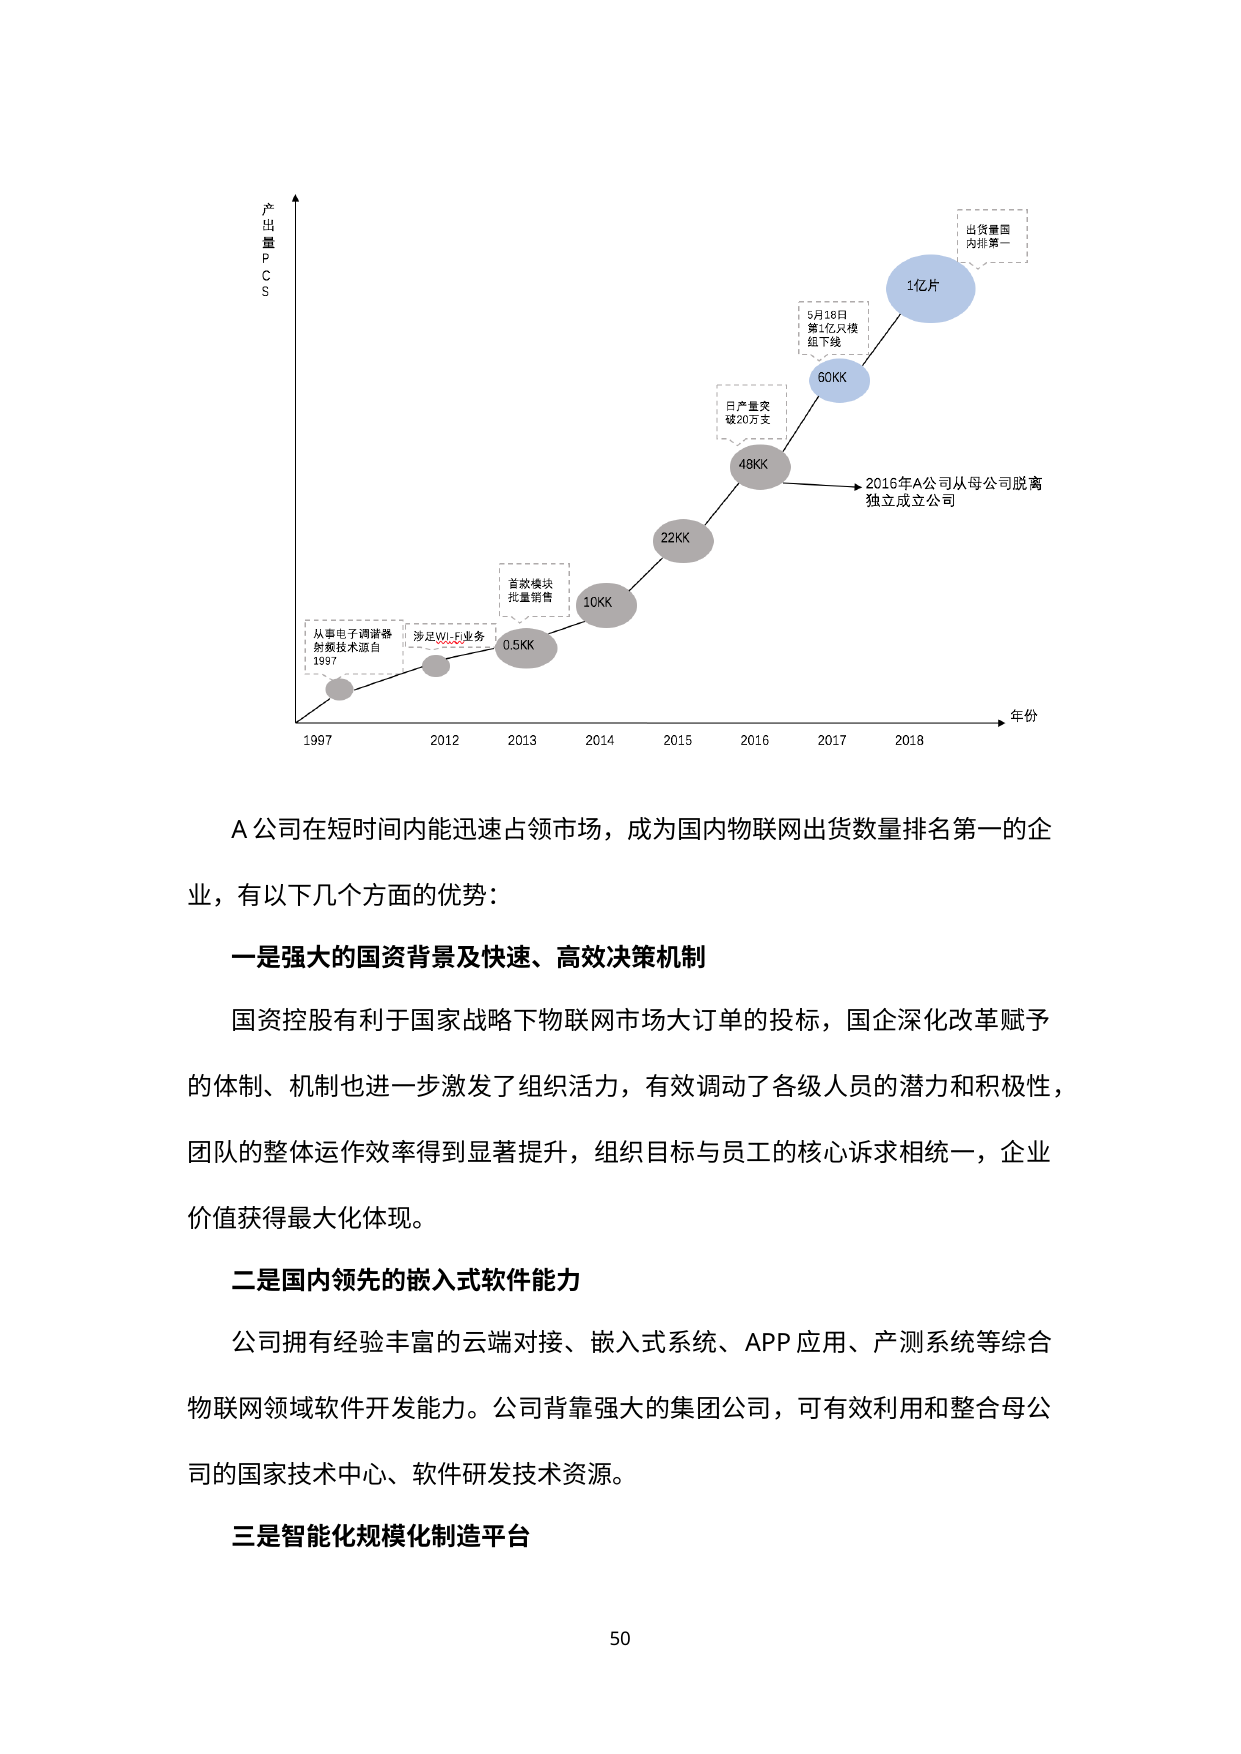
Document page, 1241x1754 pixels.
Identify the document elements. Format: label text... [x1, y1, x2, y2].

text 三是智能化规模化制造平台 [187, 1513, 1053, 1557]
text 国资控股有利于国家战略下物联网市场大订单的投标，国企深化改革赋予的体制、机制也进一步激发了组织活力，有效调动了各级人员的潜力和积极性，团队的整体运作效率得到显著提升，组织目标与员工的核心诉求相统一，企业价值获得最大化体现。 [187, 996, 1053, 1238]
text 一是强大的国资背景及快速、高效决策机制 [187, 934, 1053, 978]
text 公司拥有经验丰富的云端对接、嵌入式系统、APP应用、产测系统等综合物联网领域软件开发能力。公司背靠强大的集团公司，可有效利用和整合母公司的国家技术中心、软件研发技术资源。 [187, 1319, 1053, 1495]
picture [231, 172, 1096, 765]
text 二是国内领先的嵌入式软件能力 [187, 1257, 1053, 1301]
text A公司在短时间内能迅速占领市场，成为国内物联网出货数量排名第一的企业，有以下几个方面的优势： [187, 806, 1053, 916]
